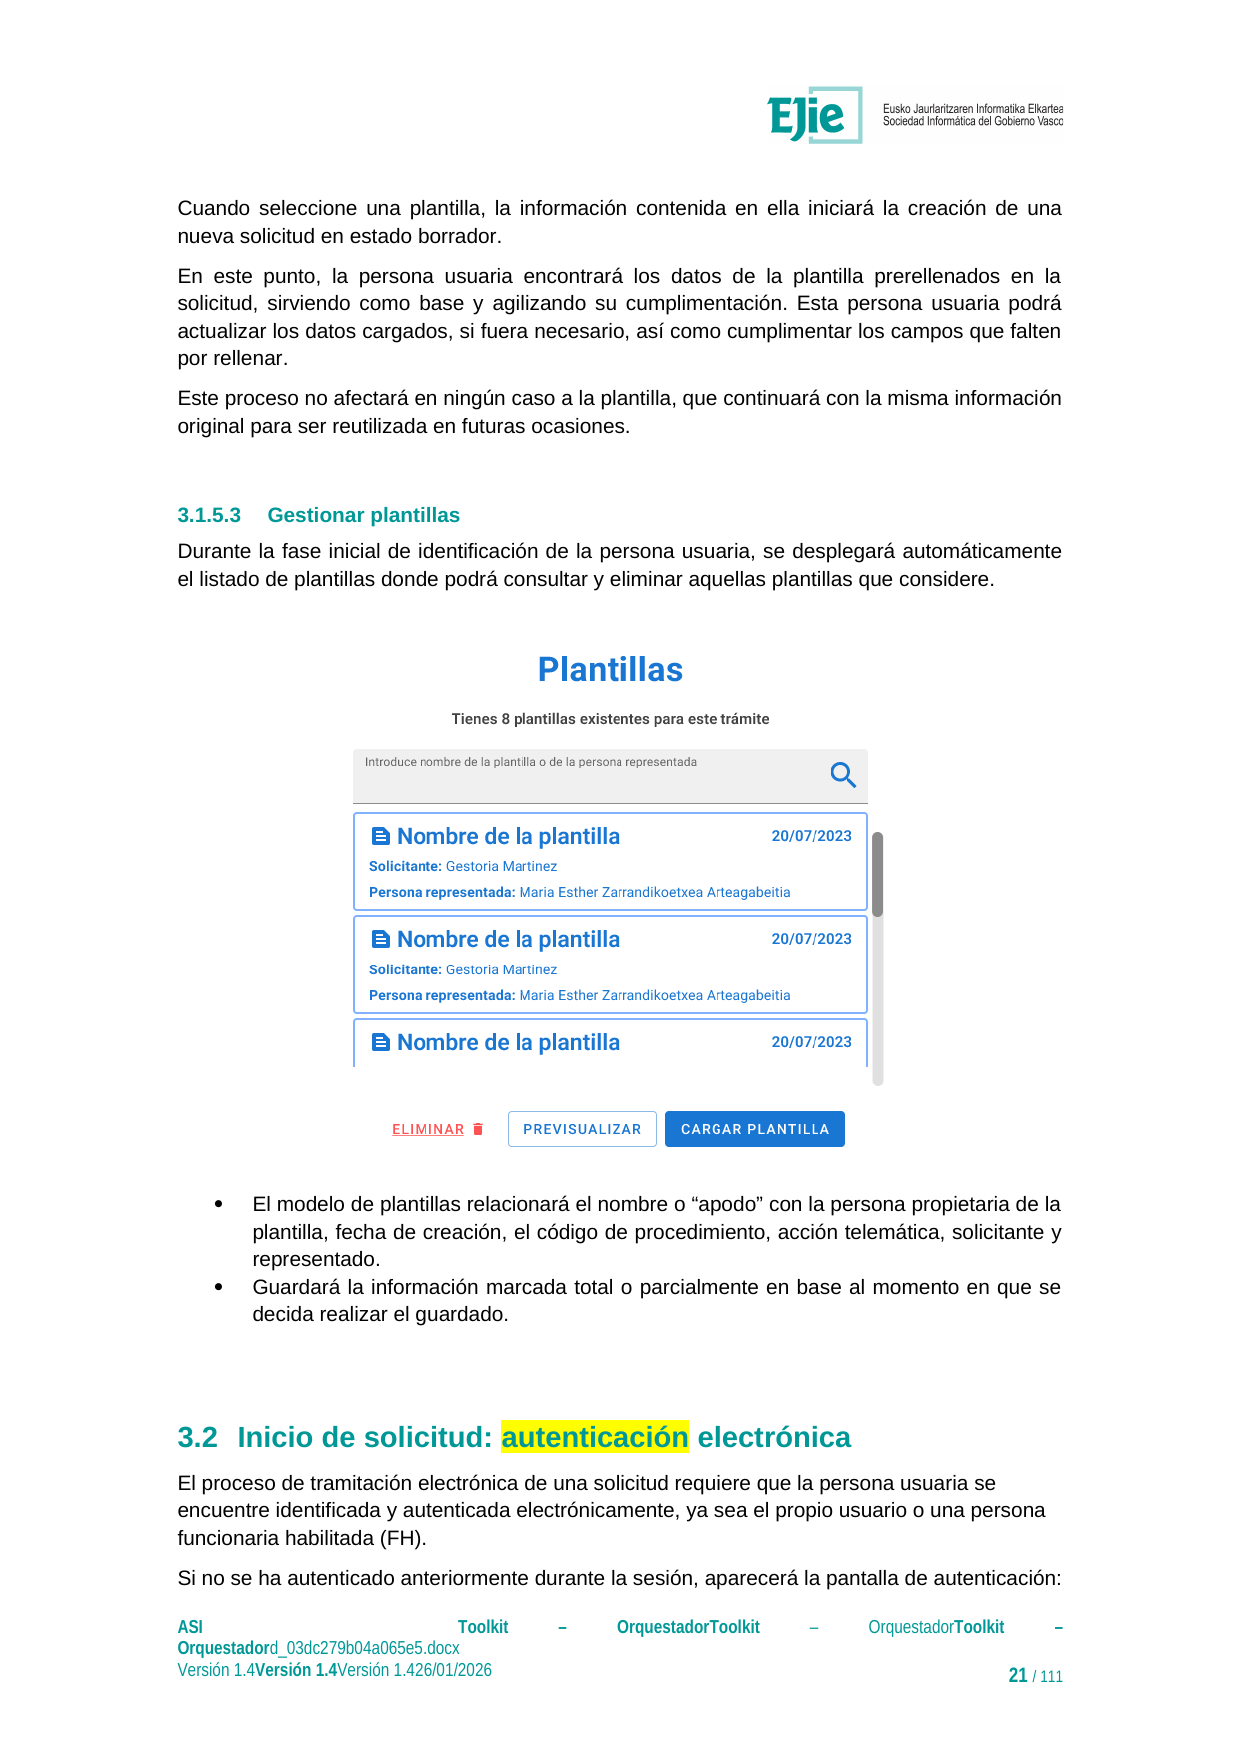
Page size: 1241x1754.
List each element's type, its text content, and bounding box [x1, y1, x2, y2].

text El proceso de tramitación electrónica de una solicitud requiere que la persona usuaria se encuentre identificada y autenticada electrónicamente, ya sea el propio usuario o una persona funcionaria habilitada (FH). [177, 1471, 1063, 1549]
text Este proceso no afectará en ningún caso a la plantilla, que continuará con la misma información original para ser reutilizada en futuras ocasiones. [177, 386, 1063, 438]
list Guardará la información marcada total o parcialmente en base al momento en que se decida realizar el guardado. [215, 1274, 1063, 1326]
text Si no se ha autenticado anteriormente durante la sesión, aparecerá la pantalla de autenticación: [177, 1566, 1063, 1589]
text En este punto, la persona usuaria encontrará los datos de la plantilla prerellenados en la solicitud, sirviendo como base y agilizando su cumplimentación. Esta persona usuaria podrá actualizar los datos cargados, si fuera necesario, así como cumplimentar los campos que falten por rellenar. [177, 264, 1063, 370]
picture [767, 86, 1064, 144]
text Durante la fase inicial de identificación de la persona usuaria, se desplegará automáticamente el listado de plantillas donde podrá consultar y eliminar aquellas plantillas que considere. [177, 539, 1063, 591]
text Cuando seleccione una plantilla, la información contenida en ella iniciará la creación de una nueva solicitud en estado borrador. [177, 196, 1063, 248]
subtitle Inicio de solicitud: autenticación electrónica [177, 1419, 1063, 1453]
picture [328, 646, 912, 1180]
list El modelo de plantillas relacionará el nombre o “apodo” con la persona propietaria de la plantilla, fecha de creación, el código de procedimiento, acción telemática, solicitante y representado. [215, 1192, 1063, 1271]
text Gestionar plantillas [177, 503, 1063, 527]
